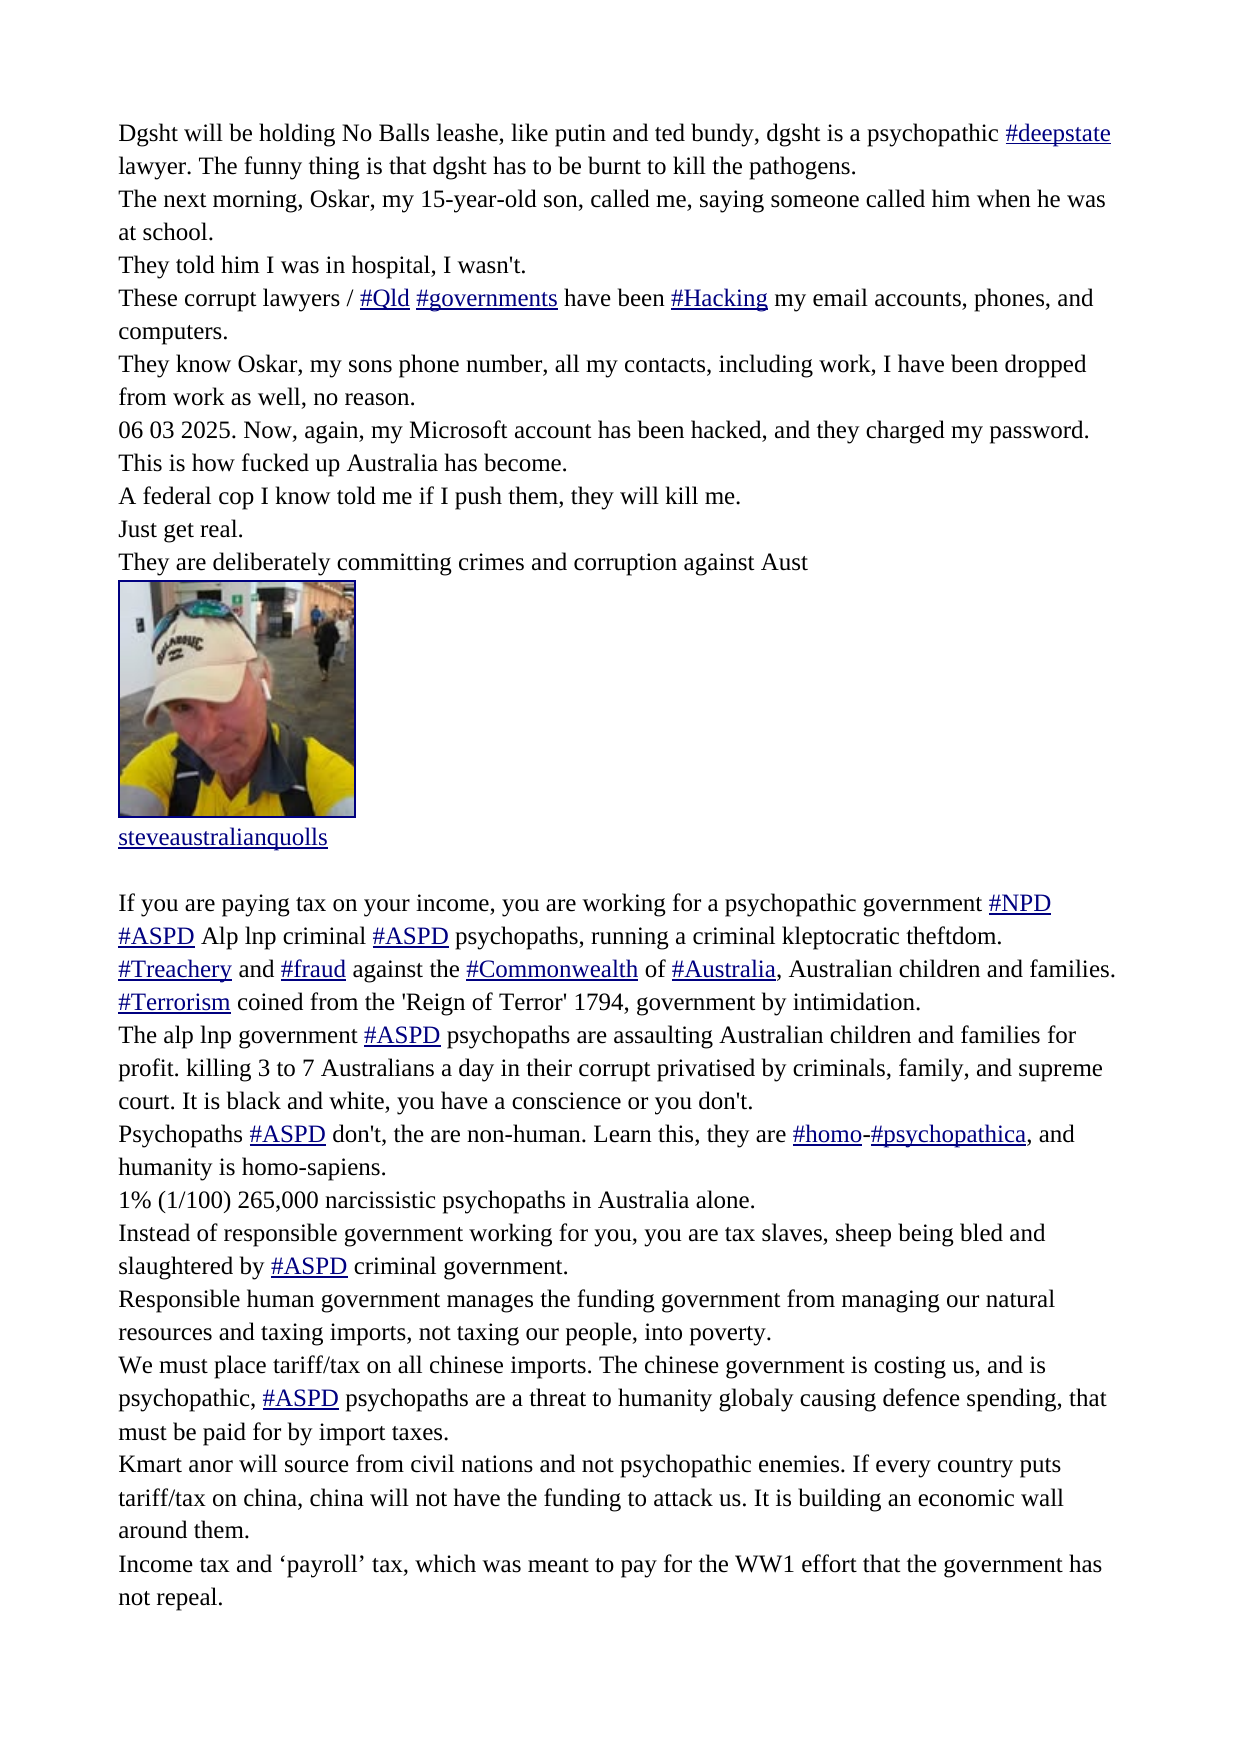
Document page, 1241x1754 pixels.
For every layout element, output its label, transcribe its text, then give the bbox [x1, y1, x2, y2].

picture [120, 582, 354, 816]
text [118, 888, 1122, 1610]
text steveaustralianquolls [118, 822, 1122, 851]
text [118, 118, 1122, 576]
